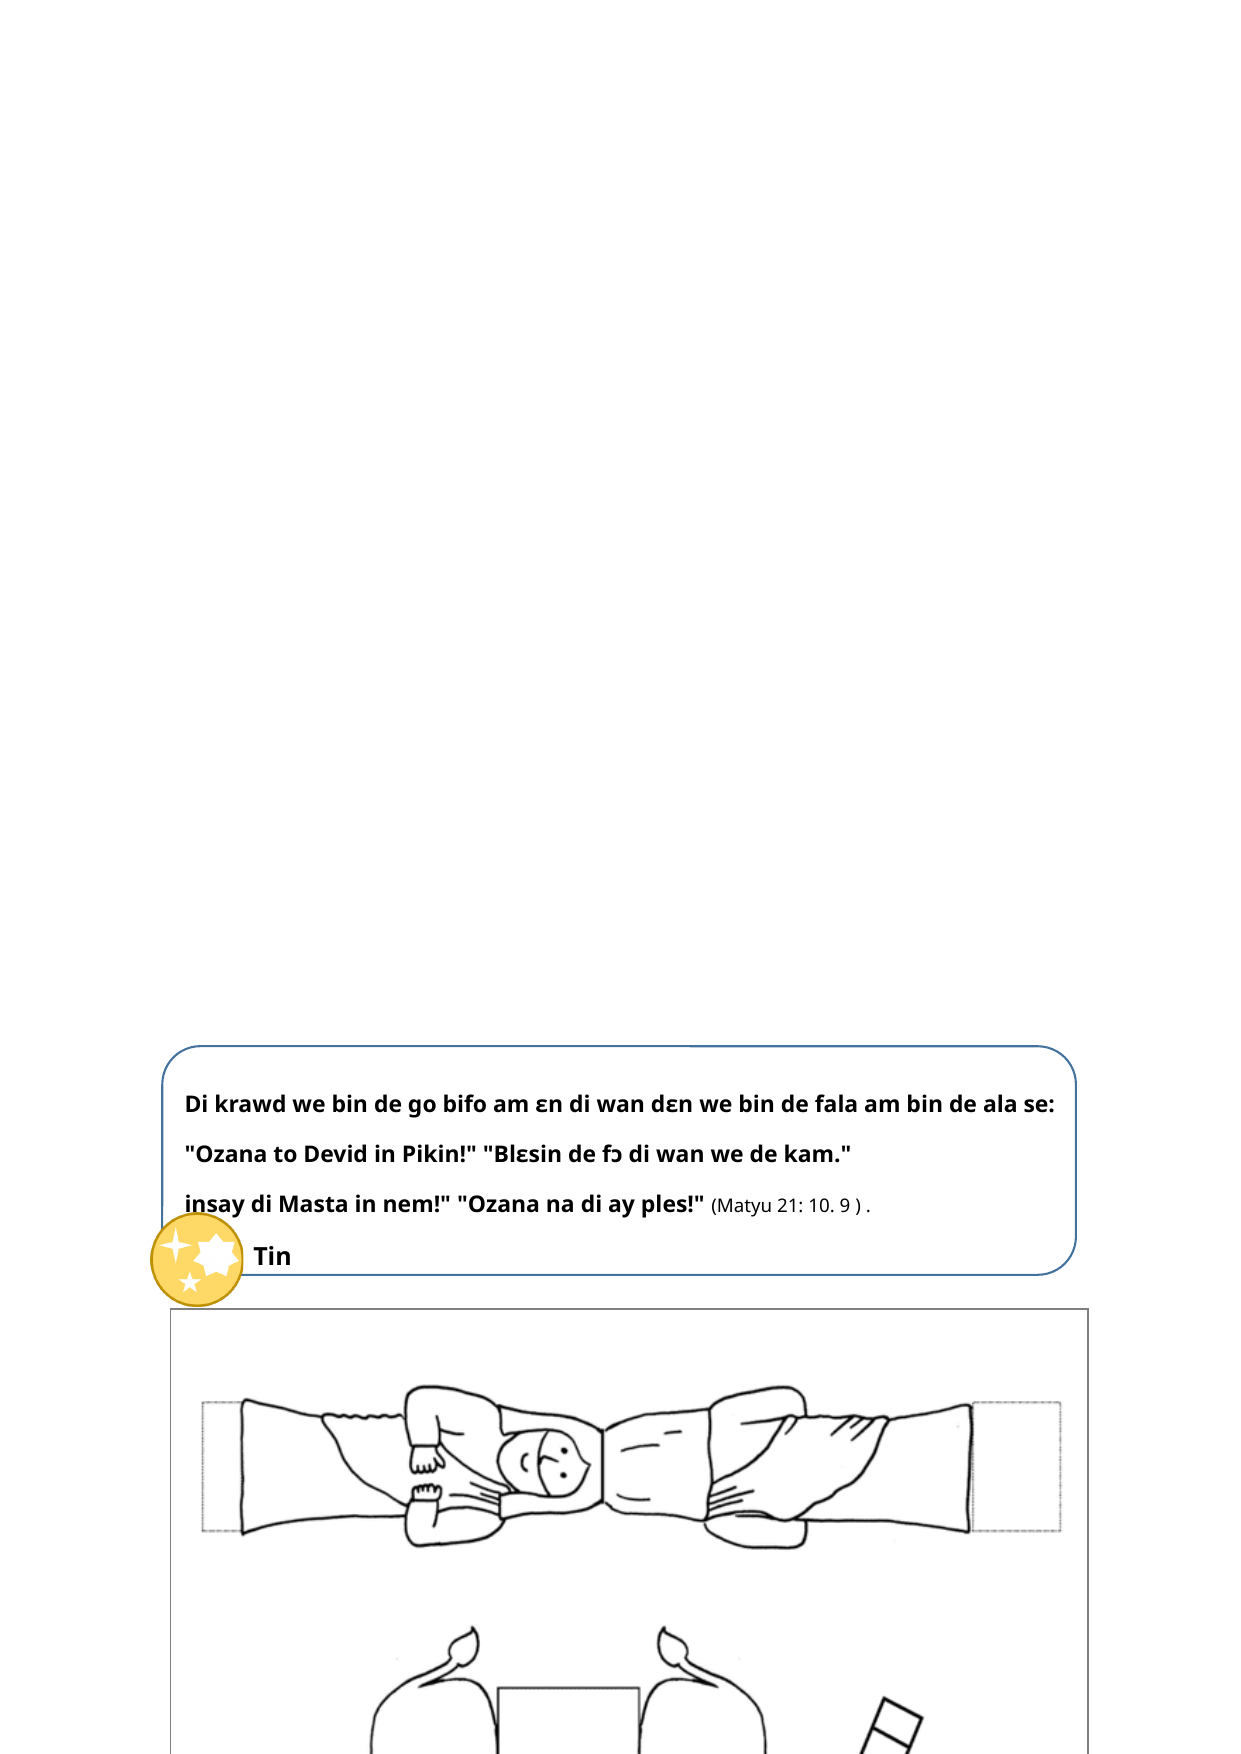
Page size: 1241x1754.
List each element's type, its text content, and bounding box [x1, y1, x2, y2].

text insay di Masta in nem!" "Ozana na di ay ples!" (Matyu 21: 10. 9 ) . [150, 1188, 1090, 1220]
text "Ozana to Devid in Pikin!" "Blɛsin de fɔ di wan we de kam." [150, 1138, 1090, 1169]
picture [171, 1310, 1087, 1754]
text Di krawd we bin de go bifo am ɛn di wan dɛn we bin de fala am bin de ala se: [150, 1088, 1090, 1119]
text Tin [244, 1239, 1090, 1273]
picture [150, 1212, 244, 1307]
